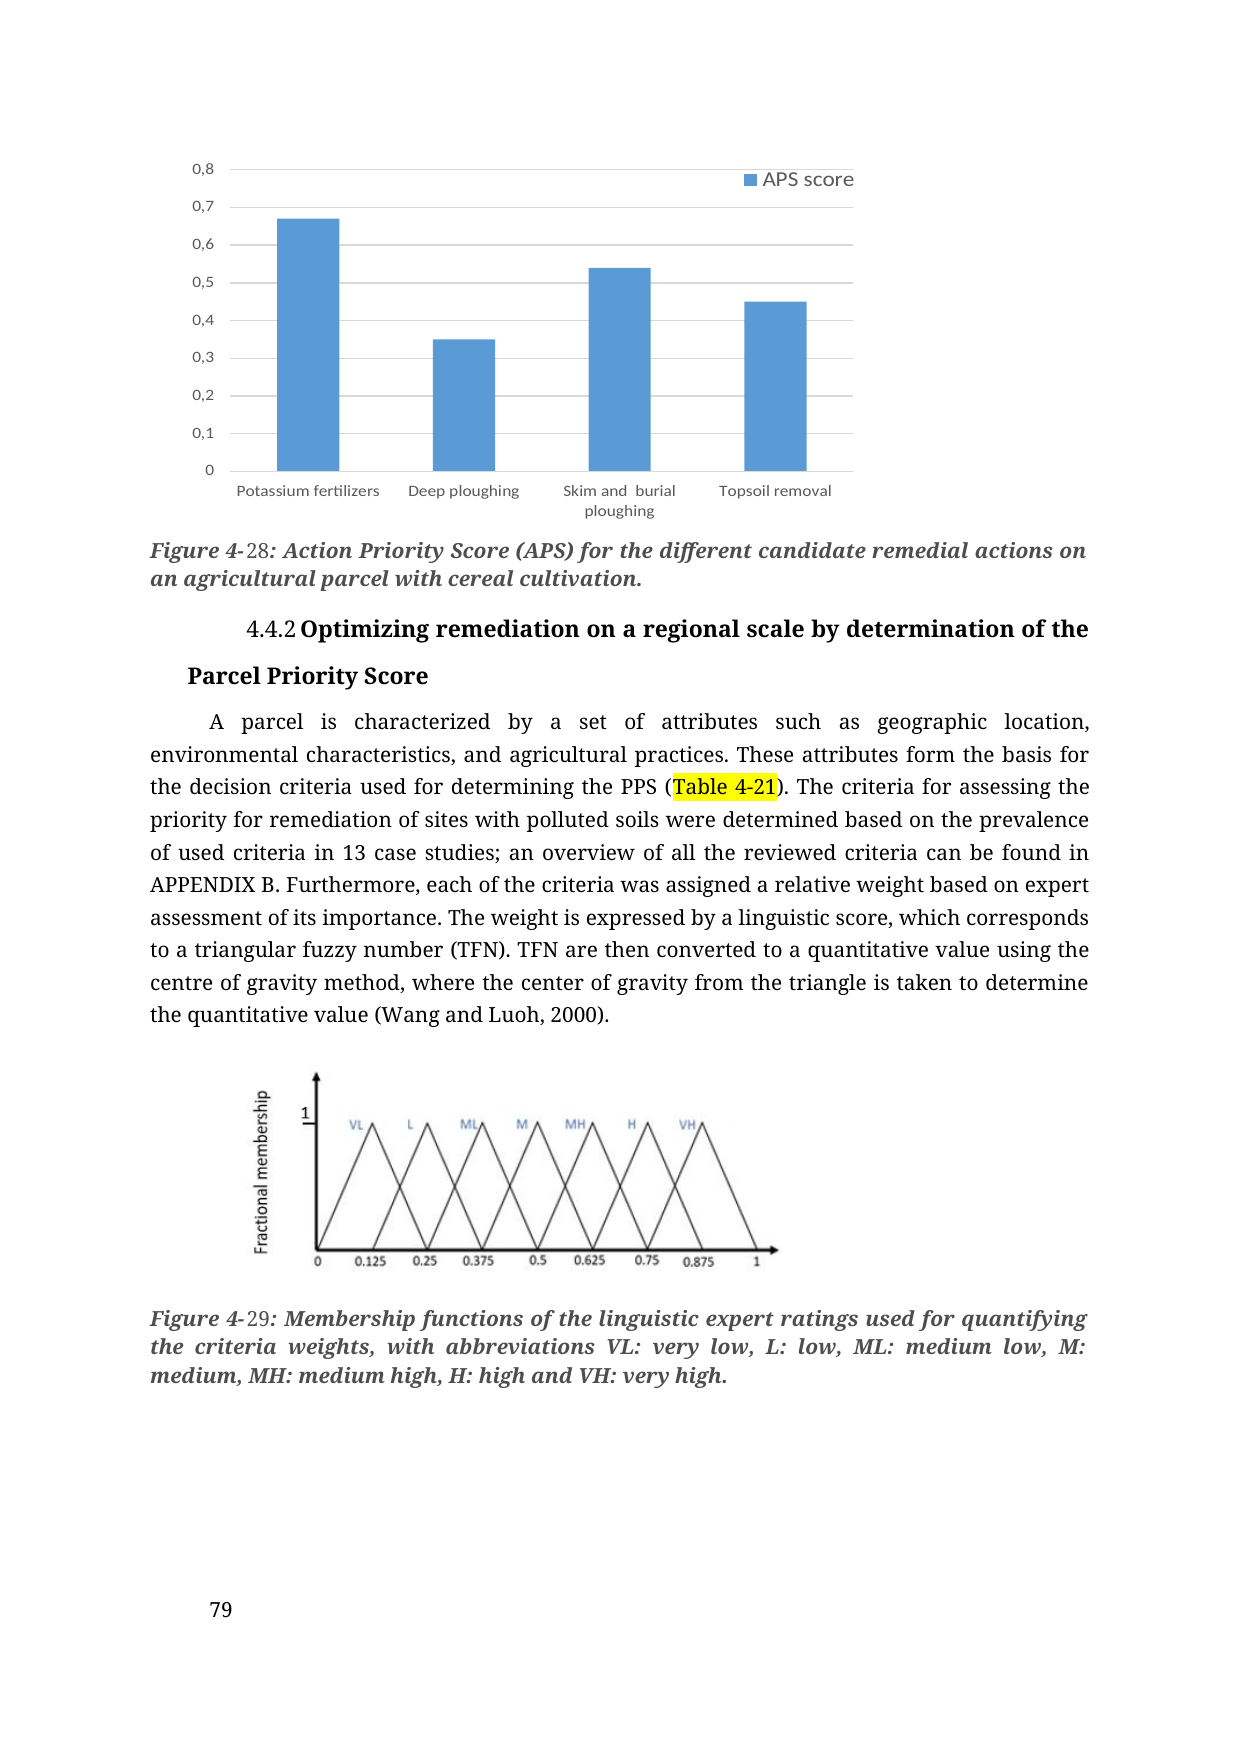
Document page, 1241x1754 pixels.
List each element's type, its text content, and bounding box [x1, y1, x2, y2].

picture [209, 1065, 824, 1300]
subtitle Optimizing remediation on a regional scale by determination of the Parcel Priority Score [187, 613, 1090, 692]
